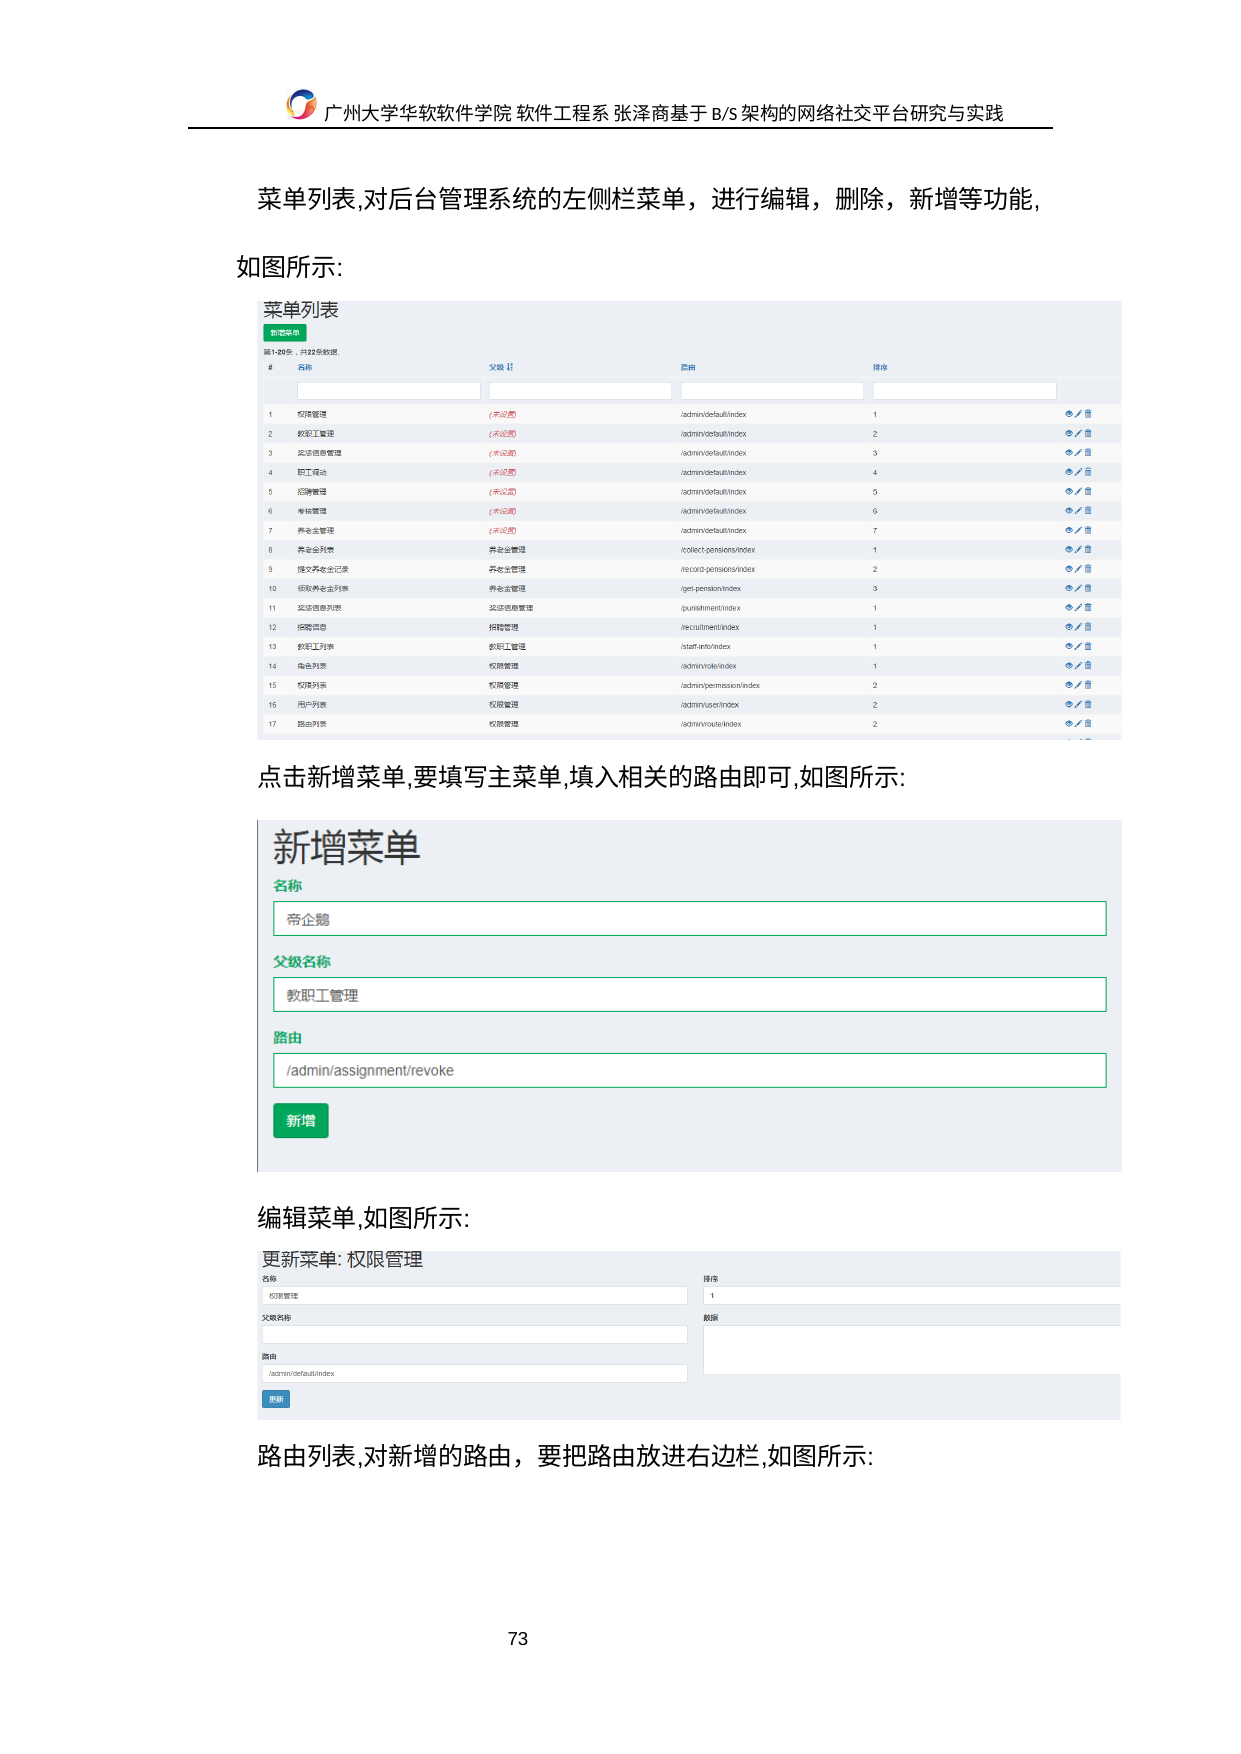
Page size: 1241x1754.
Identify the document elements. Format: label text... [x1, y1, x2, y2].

picture [257, 1251, 1121, 1420]
text 点击新增菜单,要填写主菜单,填入相关的路由即可,如图所示: [237, 741, 1053, 809]
text 菜单列表,对后台管理系统的左侧栏菜单，进行编辑，删除，新增等功能,如图所示: [237, 164, 1053, 300]
picture [286, 88, 320, 120]
picture [257, 820, 1122, 1172]
text 编辑菜单,如图所示: [237, 1183, 1053, 1251]
picture [257, 301, 1122, 740]
text 路由列表,对新增的路由，要把路由放进右边栏,如图所示: [237, 1420, 1053, 1488]
